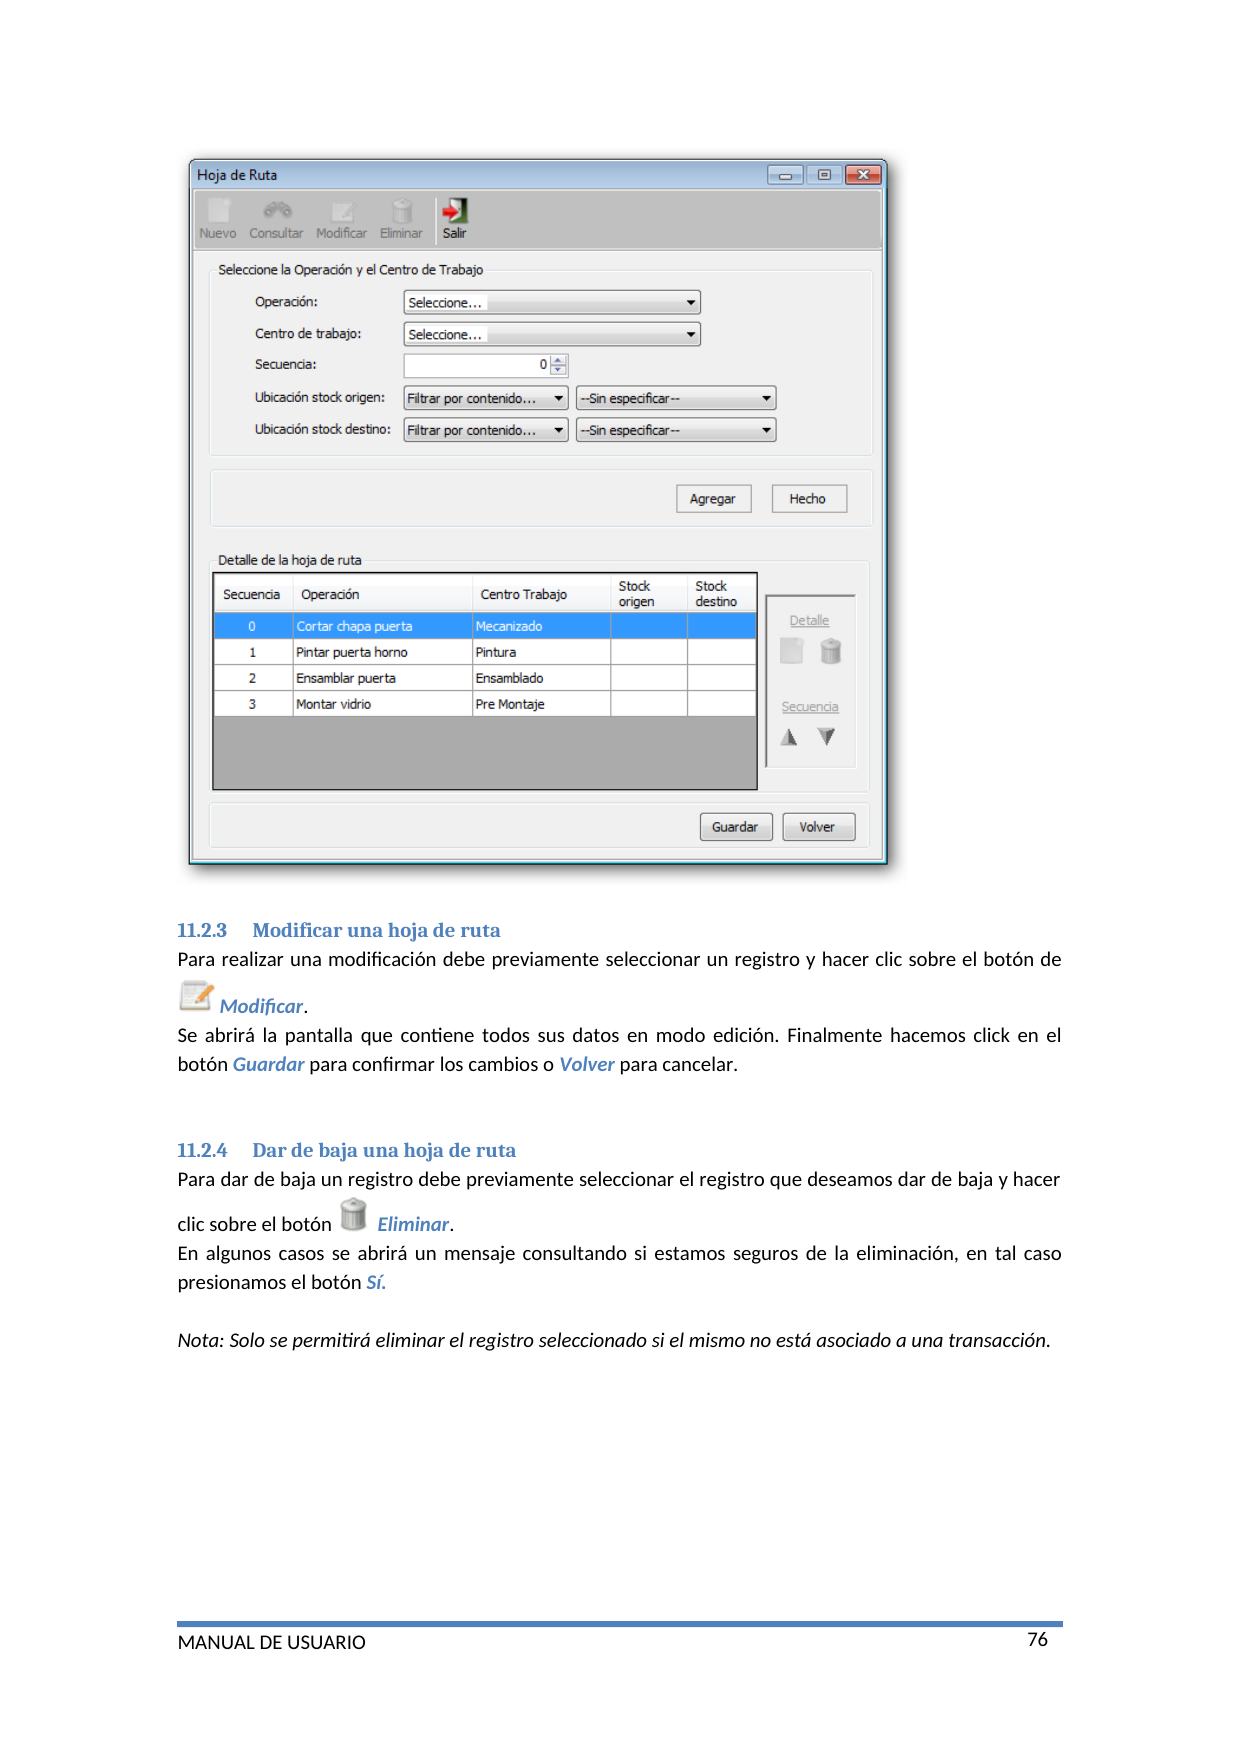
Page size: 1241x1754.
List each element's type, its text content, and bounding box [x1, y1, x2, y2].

text Se abrirá la pantalla que contiene todos sus datos en modo edición. Finalmente hacemos click en el botón Guardar para confirmar los cambios o Volver para cancelar. [177, 1022, 1063, 1077]
text Para realizar una modificación debe previamente seleccionar un registro y hacer clic sobre el botón de Modificar. [177, 946, 1063, 1018]
text Nota: Solo se permitirá eliminar el registro seleccionado si el mismo no está asociado a una transacción. [177, 1328, 1063, 1353]
subtitle Modificar una hoja de ruta [177, 919, 1063, 943]
picture [336, 1195, 373, 1232]
subtitle Dar de baja una hoja de ruta [177, 1139, 1063, 1163]
picture [177, 975, 215, 1013]
text Para dar de baja un registro debe previamente seleccionar el registro que deseamos dar de baja y hacer clic sobre el botón Eliminar. [177, 1166, 1063, 1236]
text En algunos casos se abrirá un mensaje consultando si estamos seguros de la eliminación, en tal caso presionamos el botón Sí. [177, 1240, 1063, 1295]
picture [177, 147, 909, 886]
